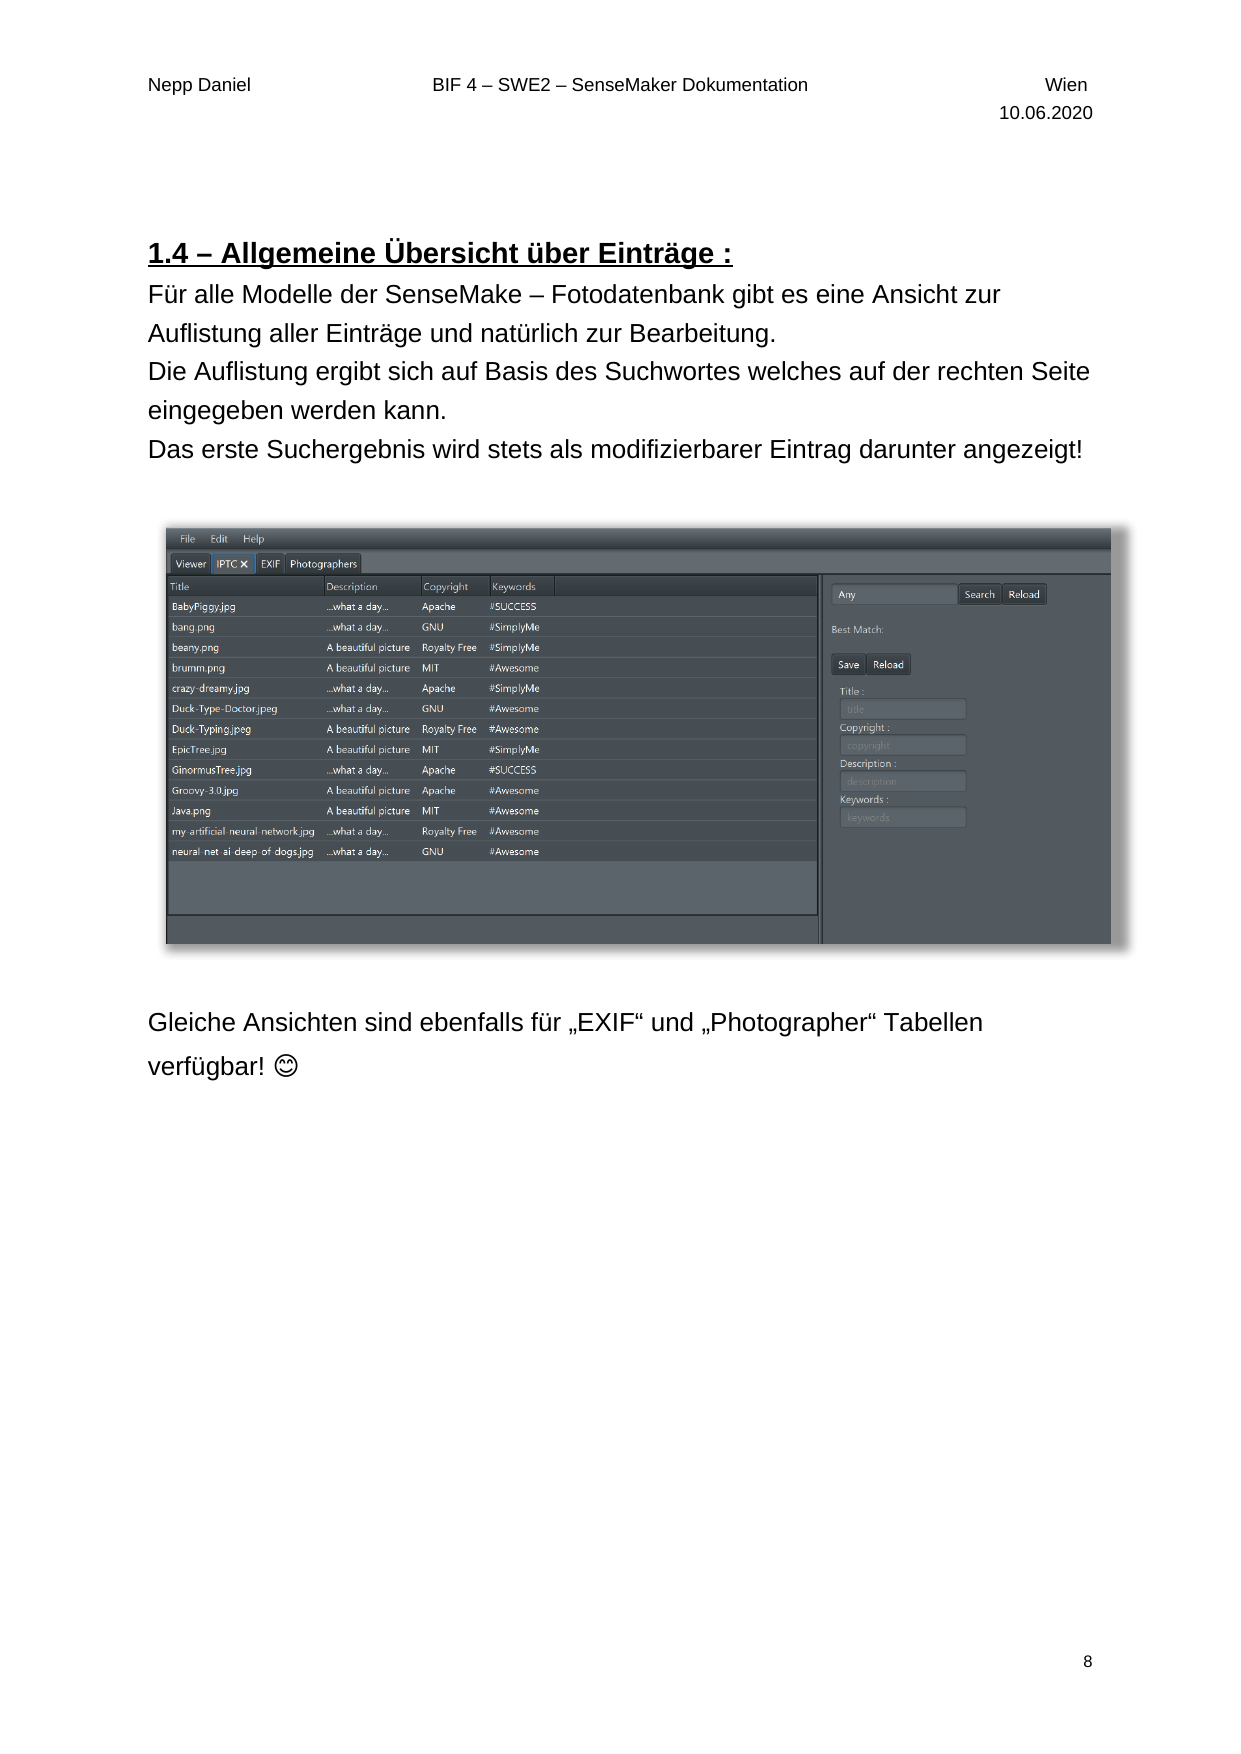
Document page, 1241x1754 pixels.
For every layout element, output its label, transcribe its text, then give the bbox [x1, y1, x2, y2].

picture [166, 527, 1111, 944]
text 1.4 – Allgemeine Übersicht über Einträge : Für alle Modelle der SenseMake – Fotodatenbank gibt es eine Ansicht zur Auflistung aller Einträge und natürlich zur Bearbeitung. Die Auflistung ergibt sich auf Basis des Suchwortes welches auf der rechten Seite eingegeben werden kann. Das erste Suchergebnis wird stets als modifizierbarer Eintrag darunter angezeigt! [148, 236, 1092, 464]
